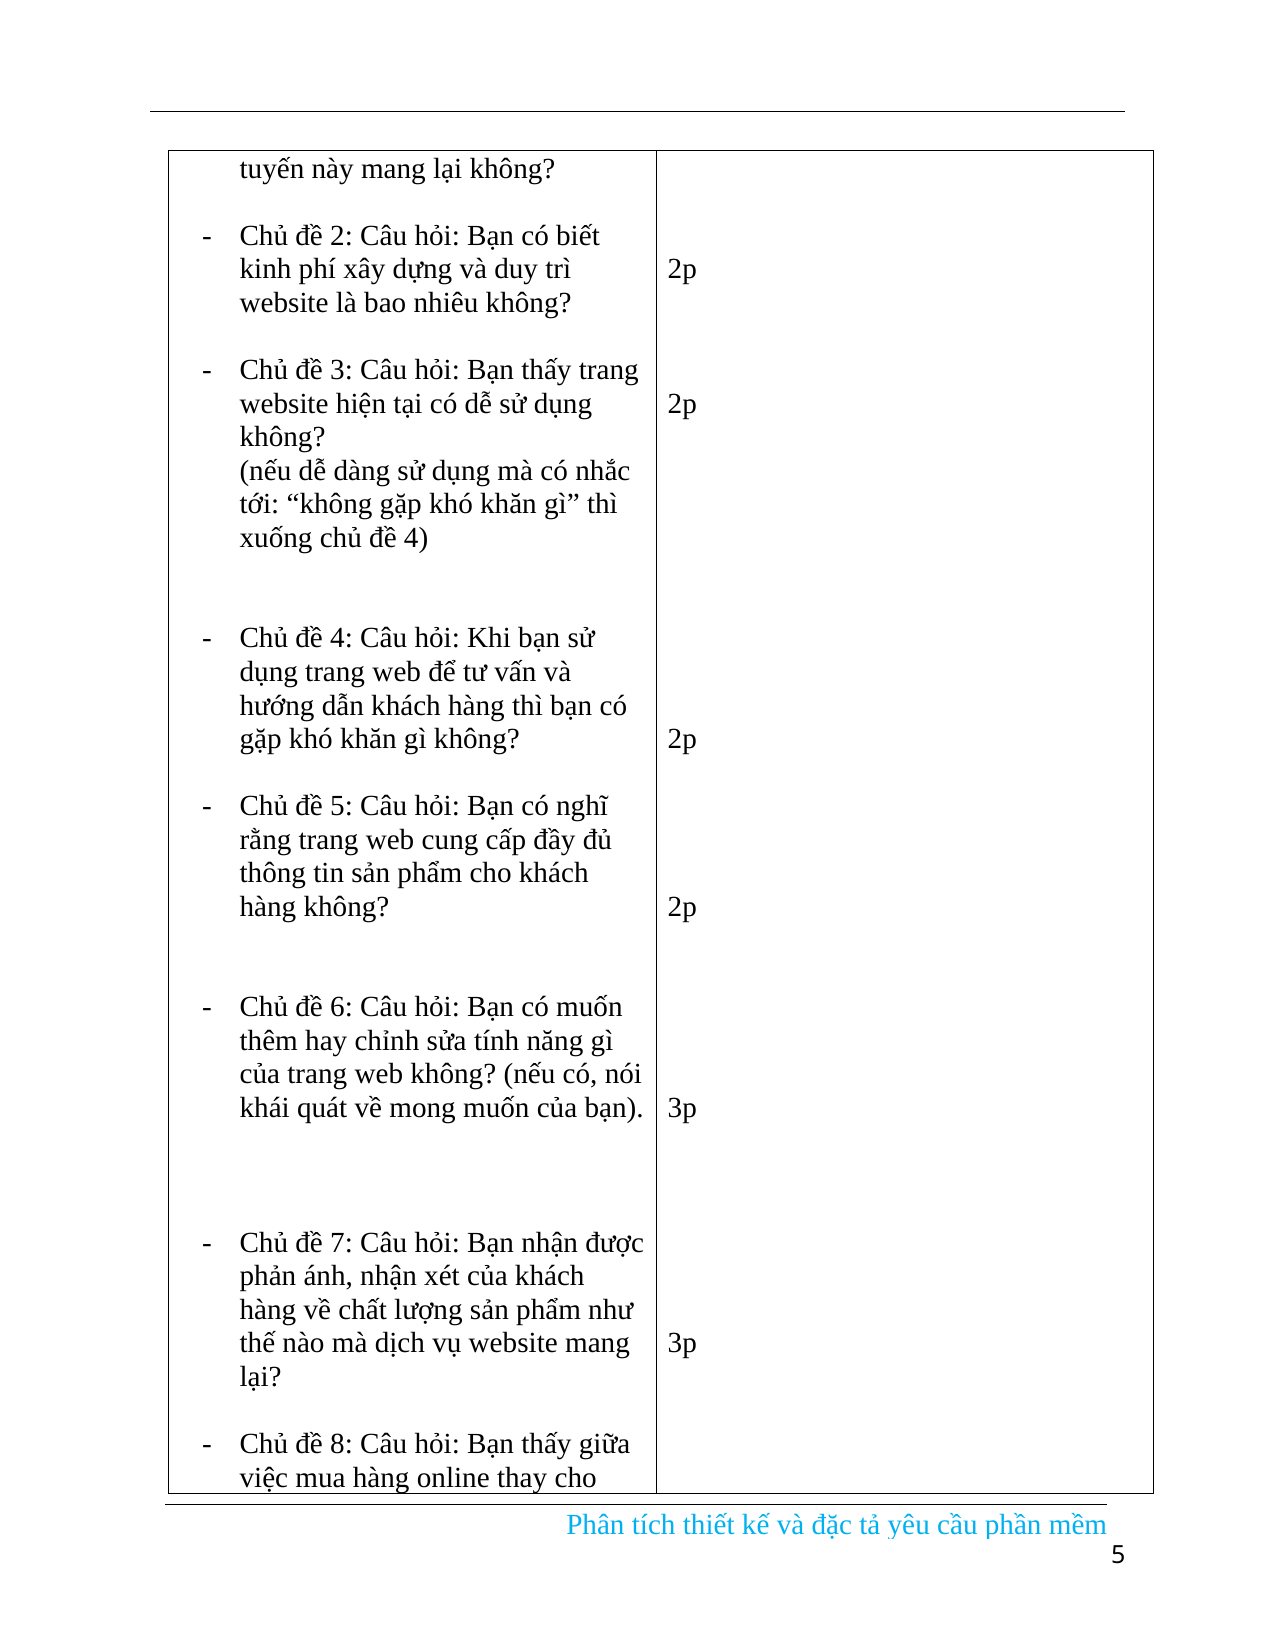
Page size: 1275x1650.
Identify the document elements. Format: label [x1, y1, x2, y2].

table_cell [657, 151, 1153, 1493]
table_cell [169, 151, 656, 1493]
